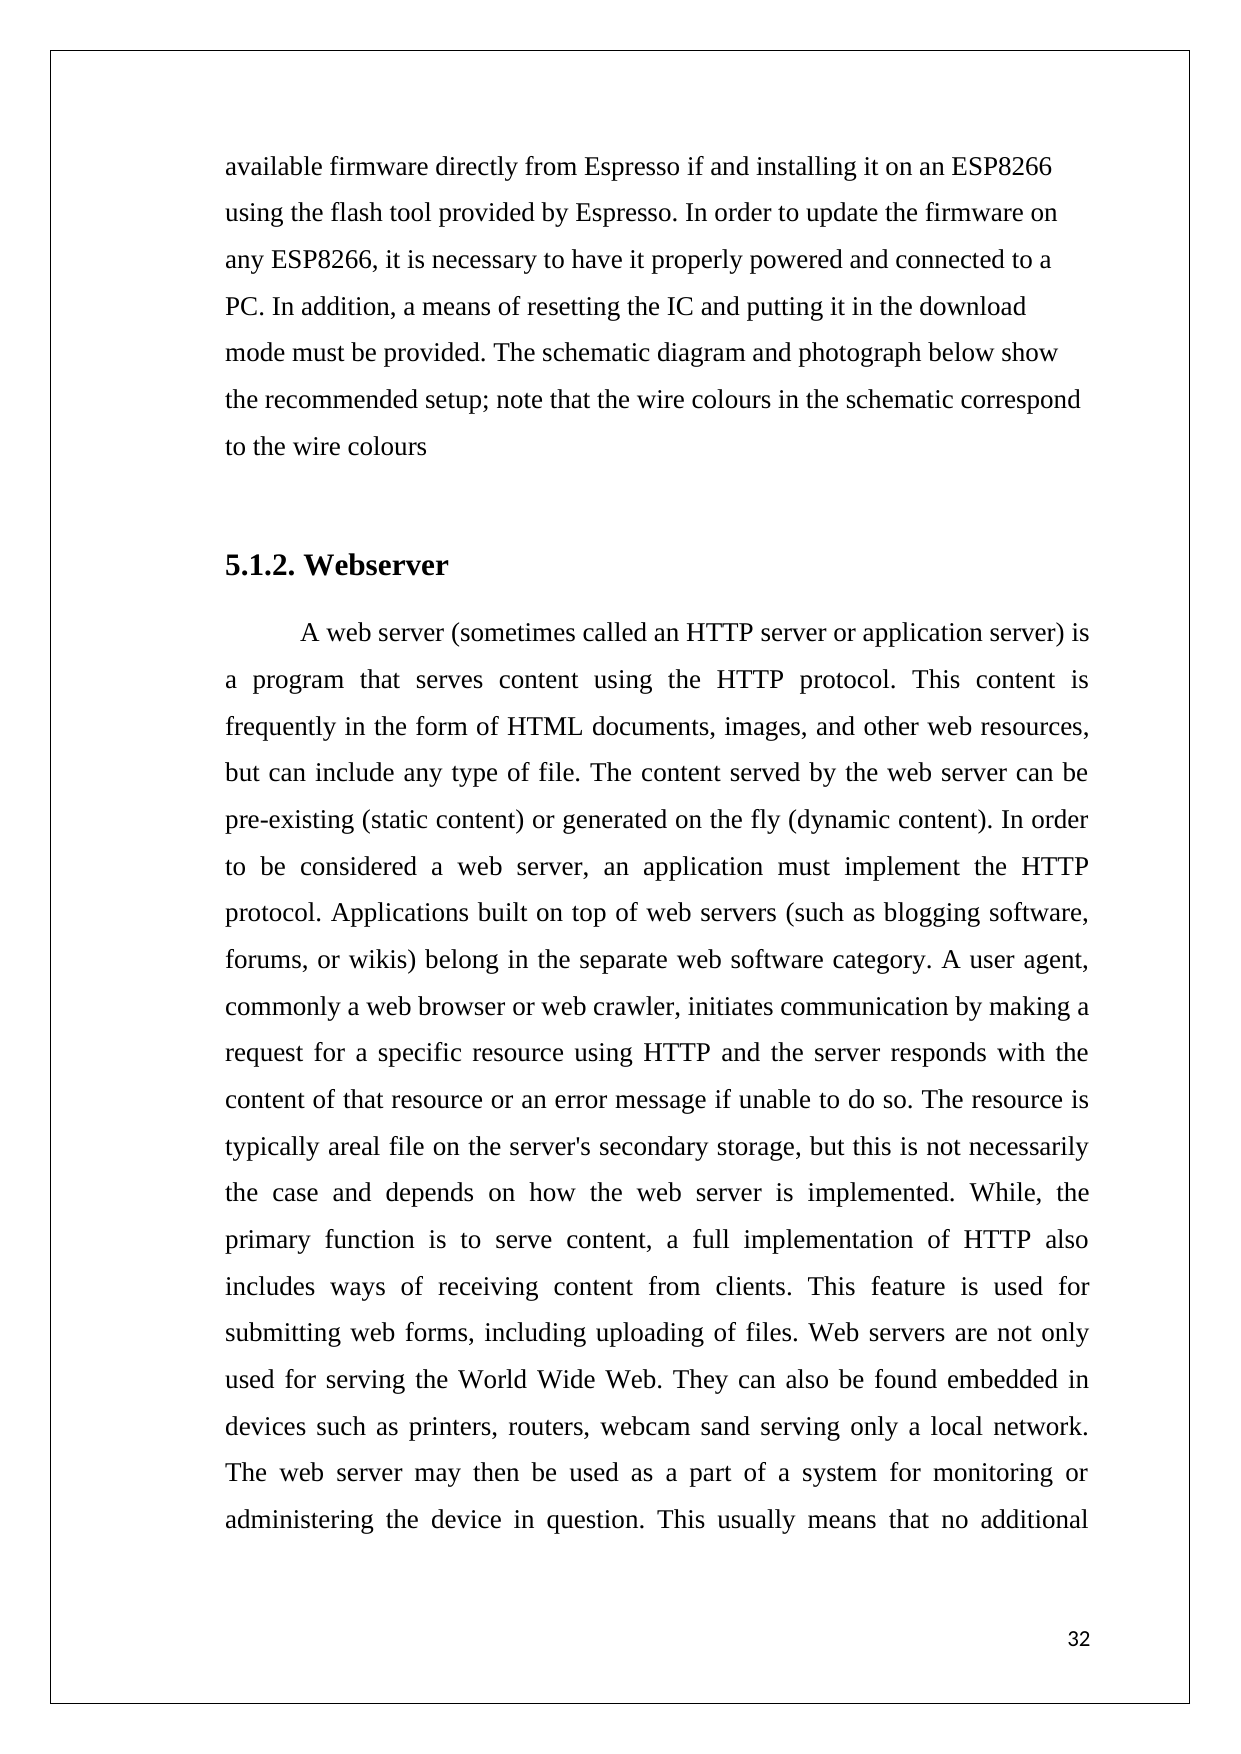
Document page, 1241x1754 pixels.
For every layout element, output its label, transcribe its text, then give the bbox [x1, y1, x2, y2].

text 5.1.2. Webserver [225, 546, 1090, 582]
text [225, 616, 1090, 1534]
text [225, 150, 1090, 461]
